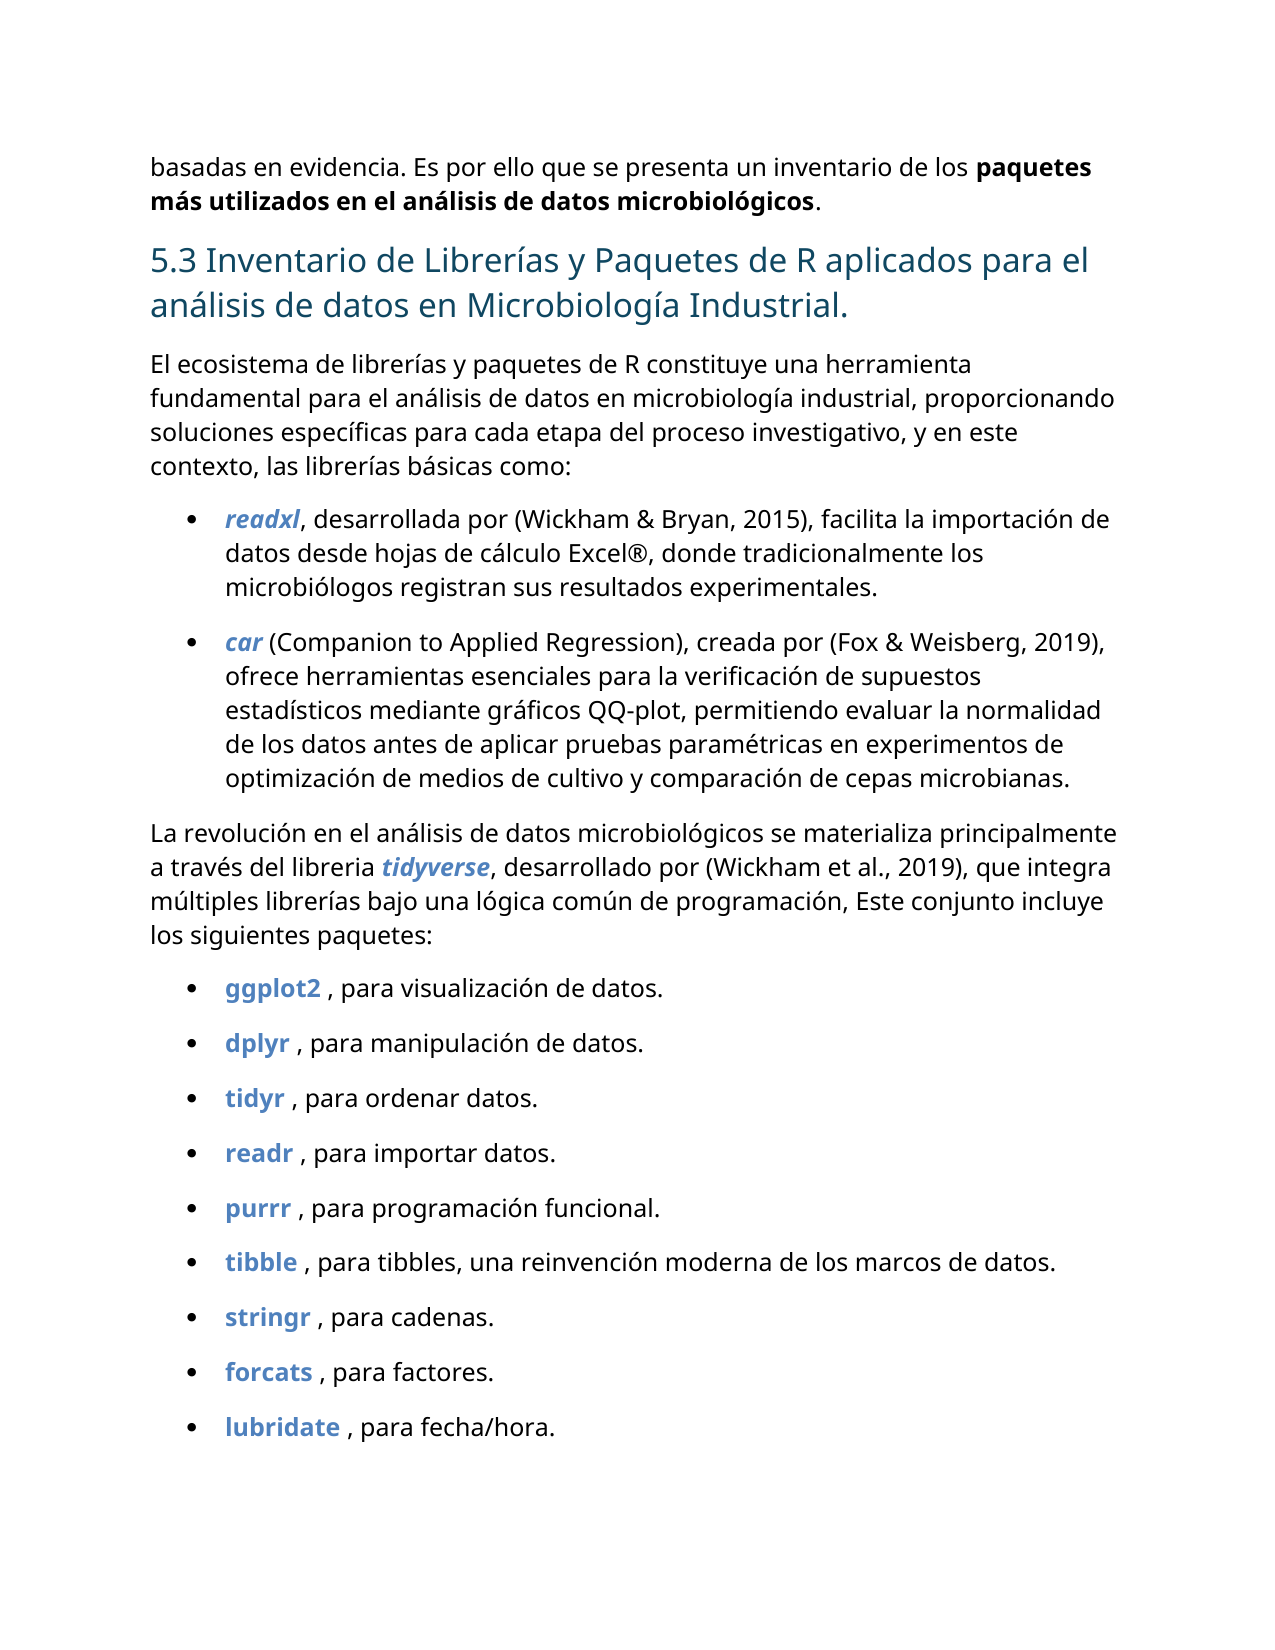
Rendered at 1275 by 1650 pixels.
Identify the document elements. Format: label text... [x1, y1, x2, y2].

list dplyr , para manipulación de datos. [187, 1026, 1125, 1059]
list readxl, desarrollada por (Wickham & Bryan, 2015), facilita la importación de datos desde hojas de cálculo Excel®, donde tradicionalmente los microbiólogos registran sus resultados experimentales. [187, 501, 1125, 604]
list forcats , para factores. [187, 1355, 1125, 1389]
text El ecosistema de librerías y paquetes de R constituye una herramienta fundamental para el análisis de datos en microbiología industrial, proporcionando soluciones específicas para cada etapa del proceso investigativo, y en este contexto, las librerías básicas como: [150, 346, 1125, 483]
list ggplot2 , para visualización de datos. [187, 971, 1125, 1005]
text La revolución en el análisis de datos microbiológicos se materializa principalmente a través del libreria tidyverse, desarrollado por (Wickham et al., 2019), que integra múltiples librerías bajo una lógica común de programación, Este conjunto incluye los siguientes paquetes: [150, 816, 1125, 952]
list car (Companion to Applied Regression), creada por (Fox & Weisberg, 2019), ofrece herramientas esenciales para la verificación de supuestos estadísticos mediante gráficos QQ-plot, permitiendo evaluar la normalidad de los datos antes de aplicar pruebas paramétricas en experimentos de optimización de medios de cultivo y comparación de cepas microbianas. [187, 624, 1125, 795]
list tidyr , para ordenar datos. [187, 1080, 1125, 1114]
subtitle 5.3 Inventario de Librerías y Paquetes de R aplicados para el análisis de datos en Microbiología Industrial. [150, 237, 1125, 328]
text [150, 150, 1125, 218]
list readr , para importar datos. [187, 1135, 1125, 1169]
list tibble , para tibbles, una reinvención moderna de los marcos de datos. [187, 1245, 1125, 1279]
list lubridate , para fecha/hora. [187, 1410, 1125, 1444]
list stringr , para cadenas. [187, 1300, 1125, 1334]
list purrr , para programación funcional. [187, 1190, 1125, 1224]
